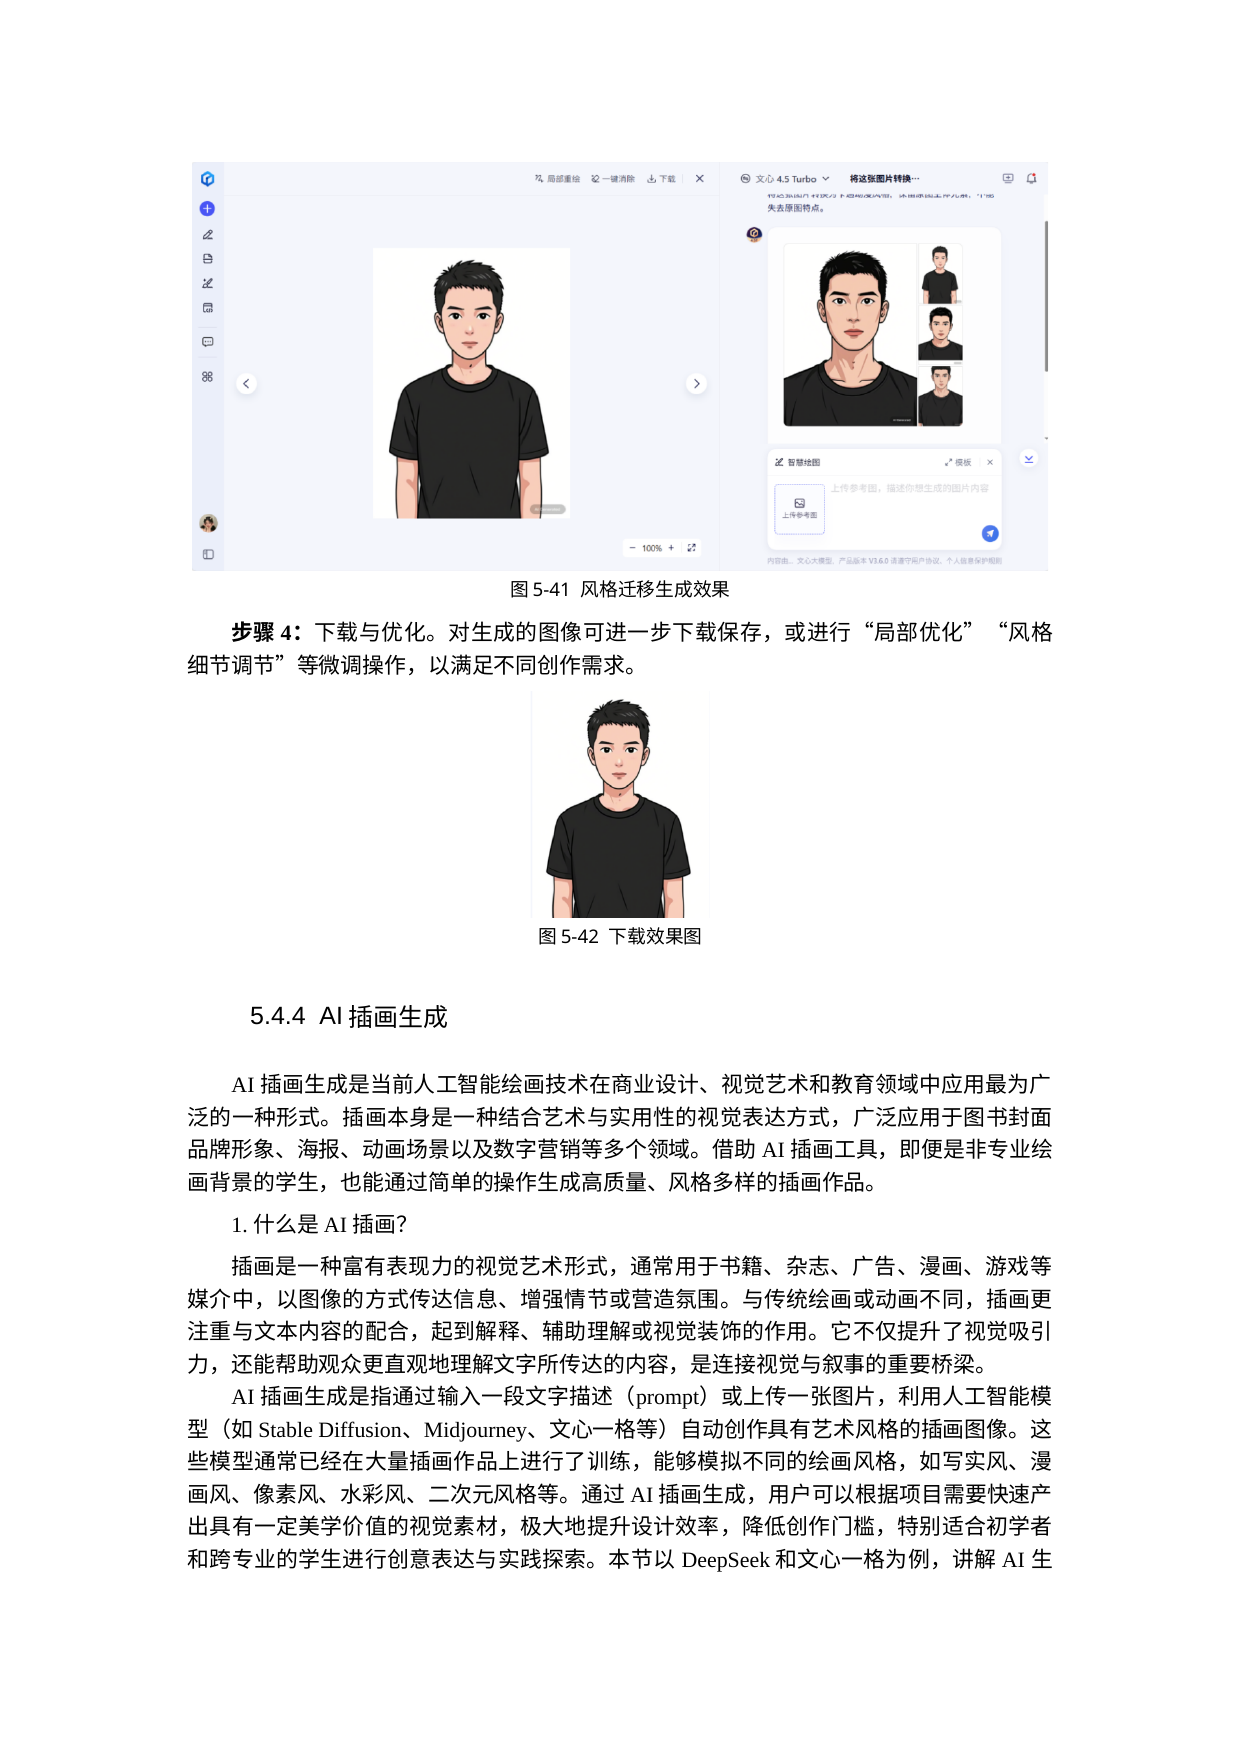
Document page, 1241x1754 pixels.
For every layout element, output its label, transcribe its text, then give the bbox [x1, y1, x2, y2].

text 插画是一种富有表现力的视觉艺术形式，通常用于书籍、杂志、广告、漫画、游戏等媒介中，以图像的方式传达信息、增强情节或营造氛围。与传统绘画或动画不同，插画更注重与文本内容的配合，起到解释、辅助理解或视觉装饰的作用。它不仅提升了视觉吸引力，还能帮助观众更直观地理解文字所传达的内容，是连接视觉与叙事的重要桥梁。 [187, 1248, 1053, 1378]
text 图5-41 风格迁移生成效果 [187, 577, 1053, 602]
text 步骤4：下载与优化。对生成的图像可进一步下载保存，或进行“局部优化”“风格细节调节”等微调操作，以满足不同创作需求。 [187, 614, 1053, 679]
picture [530, 691, 710, 918]
text 图5-42 下载效果图 [187, 924, 1053, 949]
picture [192, 162, 1049, 571]
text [187, 1378, 1053, 1573]
text 1. 什么是 AI 插画？ [231, 1206, 1053, 1238]
text 5.4.4 AI插画生成 [187, 998, 1053, 1034]
text AI 插画生成是当前人工智能绘画技术在商业设计、视觉艺术和教育领域中应用最为广泛的一种形式。插画本身是一种结合艺术与实用性的视觉表达方式，广泛应用于图书封面、品牌形象、海报、动画场景以及数字营销等多个领域。借助 AI 插画工具，即便是非专业绘画背景的学生，也能通过简单的操作生成高质量、风格多样的插画作品。 [187, 1066, 1053, 1196]
